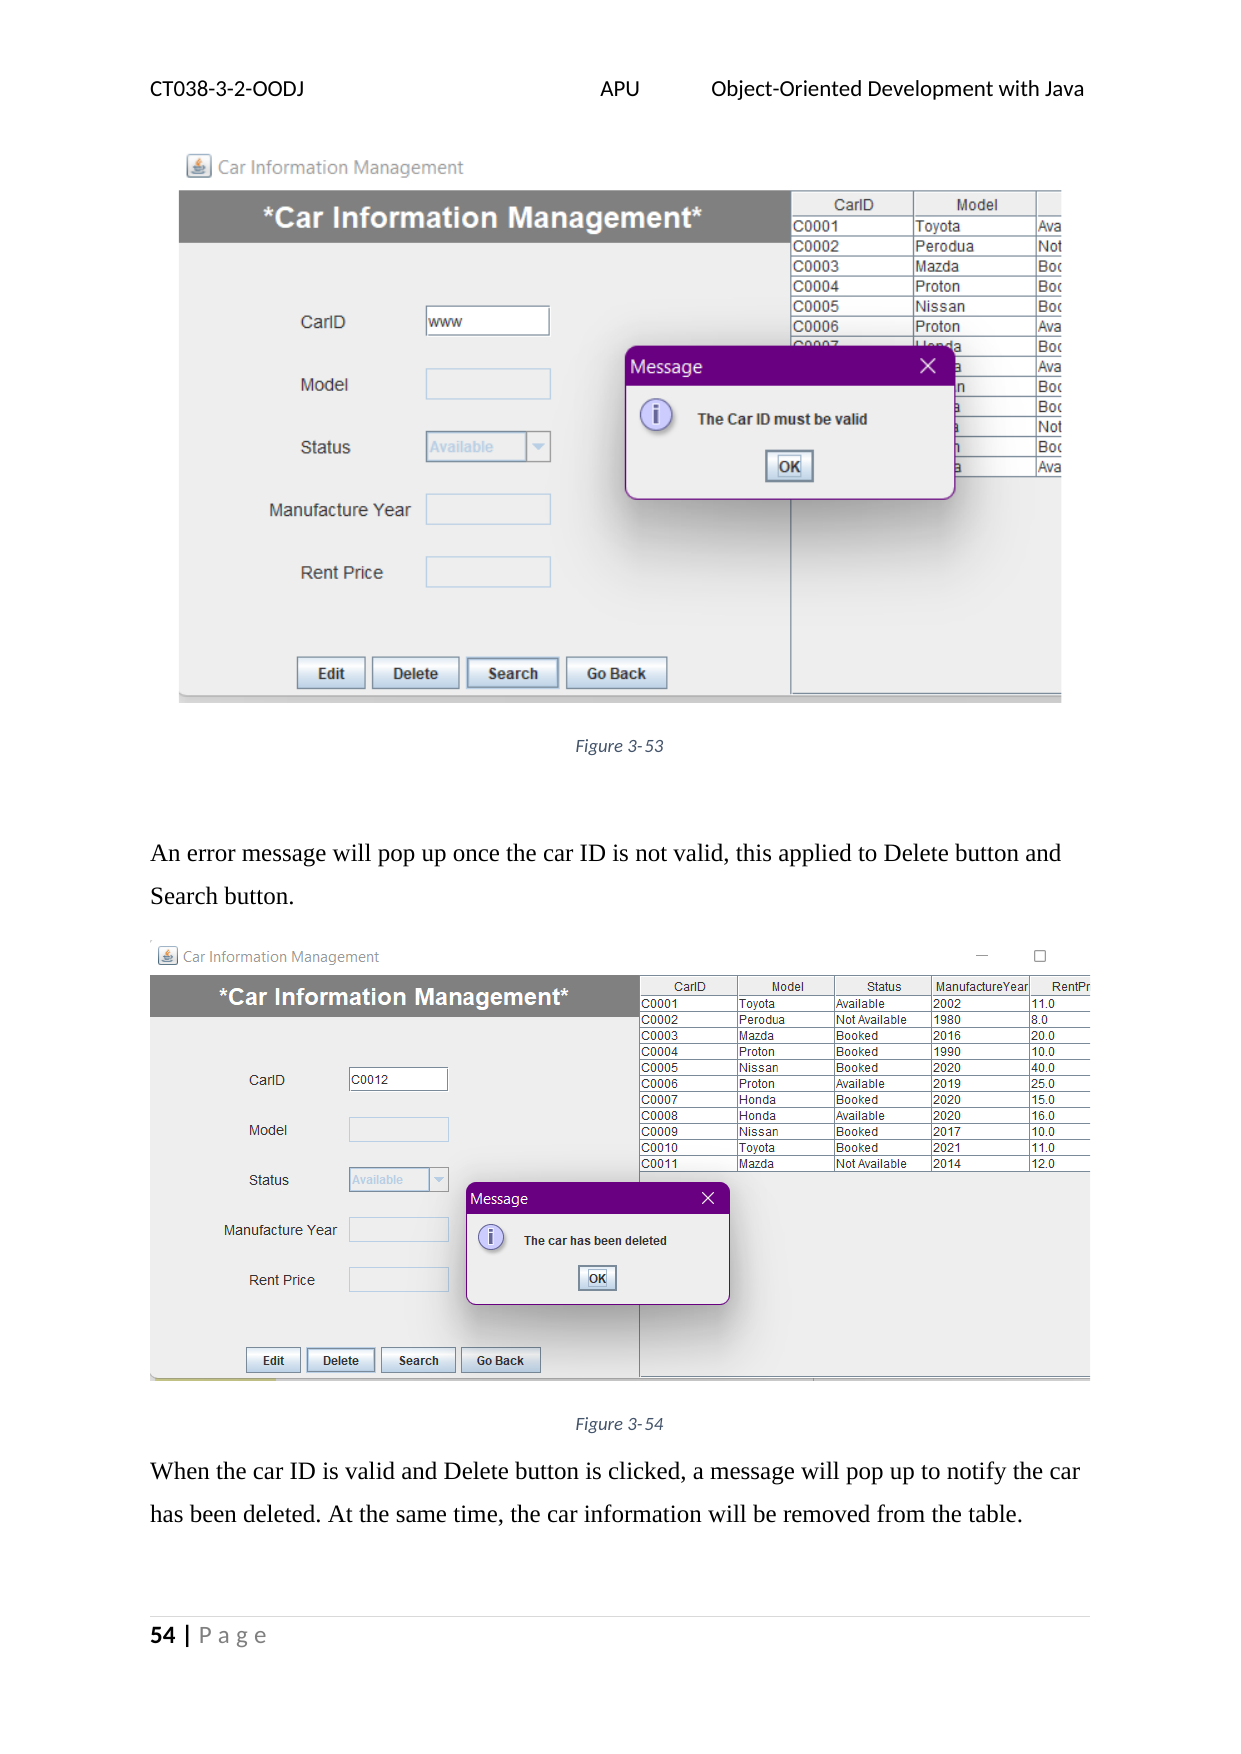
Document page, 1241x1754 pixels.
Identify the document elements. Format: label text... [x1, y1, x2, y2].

text When the car ID is valid and Delete button is clicked, a message will pop up to notify the car has been deleted. At the same time, the car information will be removed from the table. [150, 1456, 1090, 1528]
picture [150, 940, 1091, 1381]
picture [178, 150, 1062, 703]
text An error message will pop up once the car ID is not valid, this applied to Delete button and Search button. [150, 838, 1090, 910]
